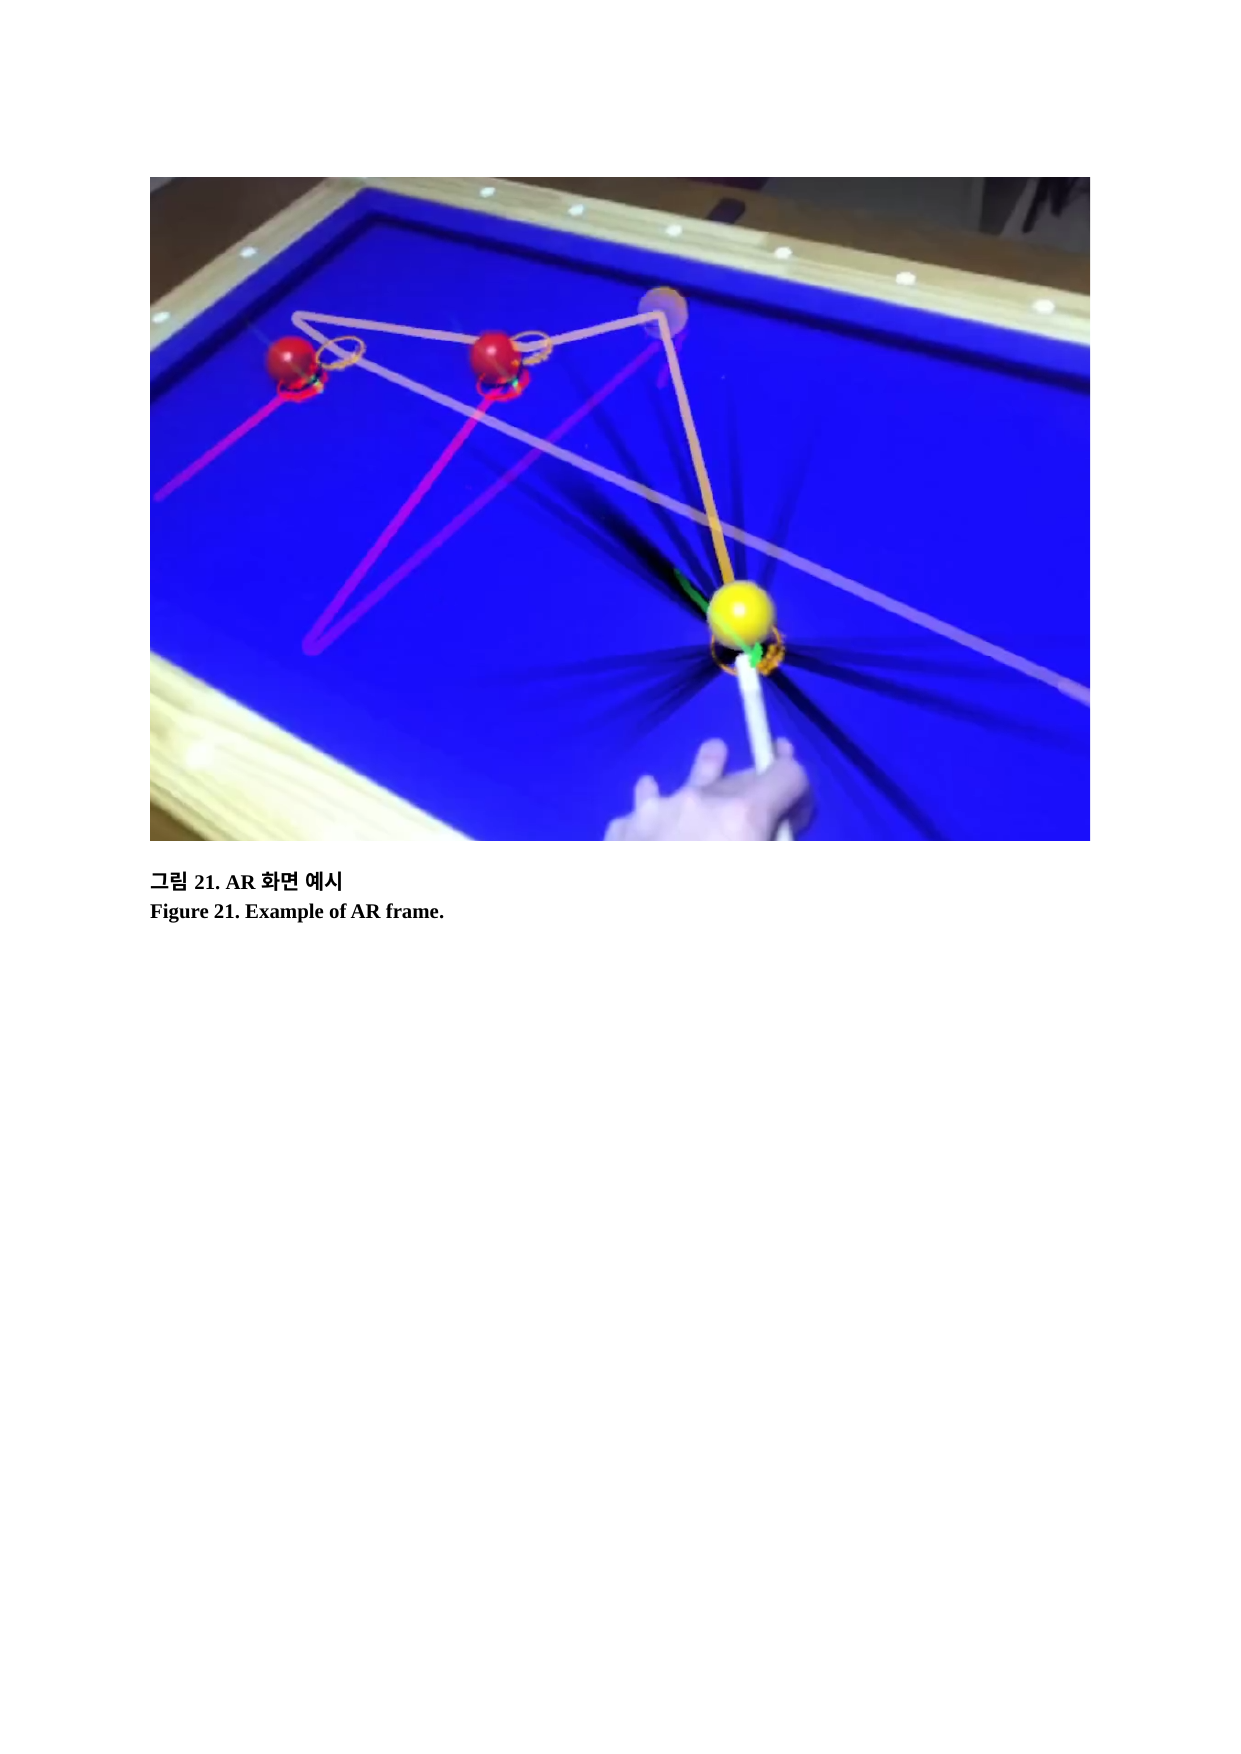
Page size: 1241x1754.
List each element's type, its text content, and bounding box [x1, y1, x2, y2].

text 그림 21. AR 화면 예시 Figure 21. Example of AR frame. [150, 865, 1090, 923]
picture [150, 177, 1091, 841]
